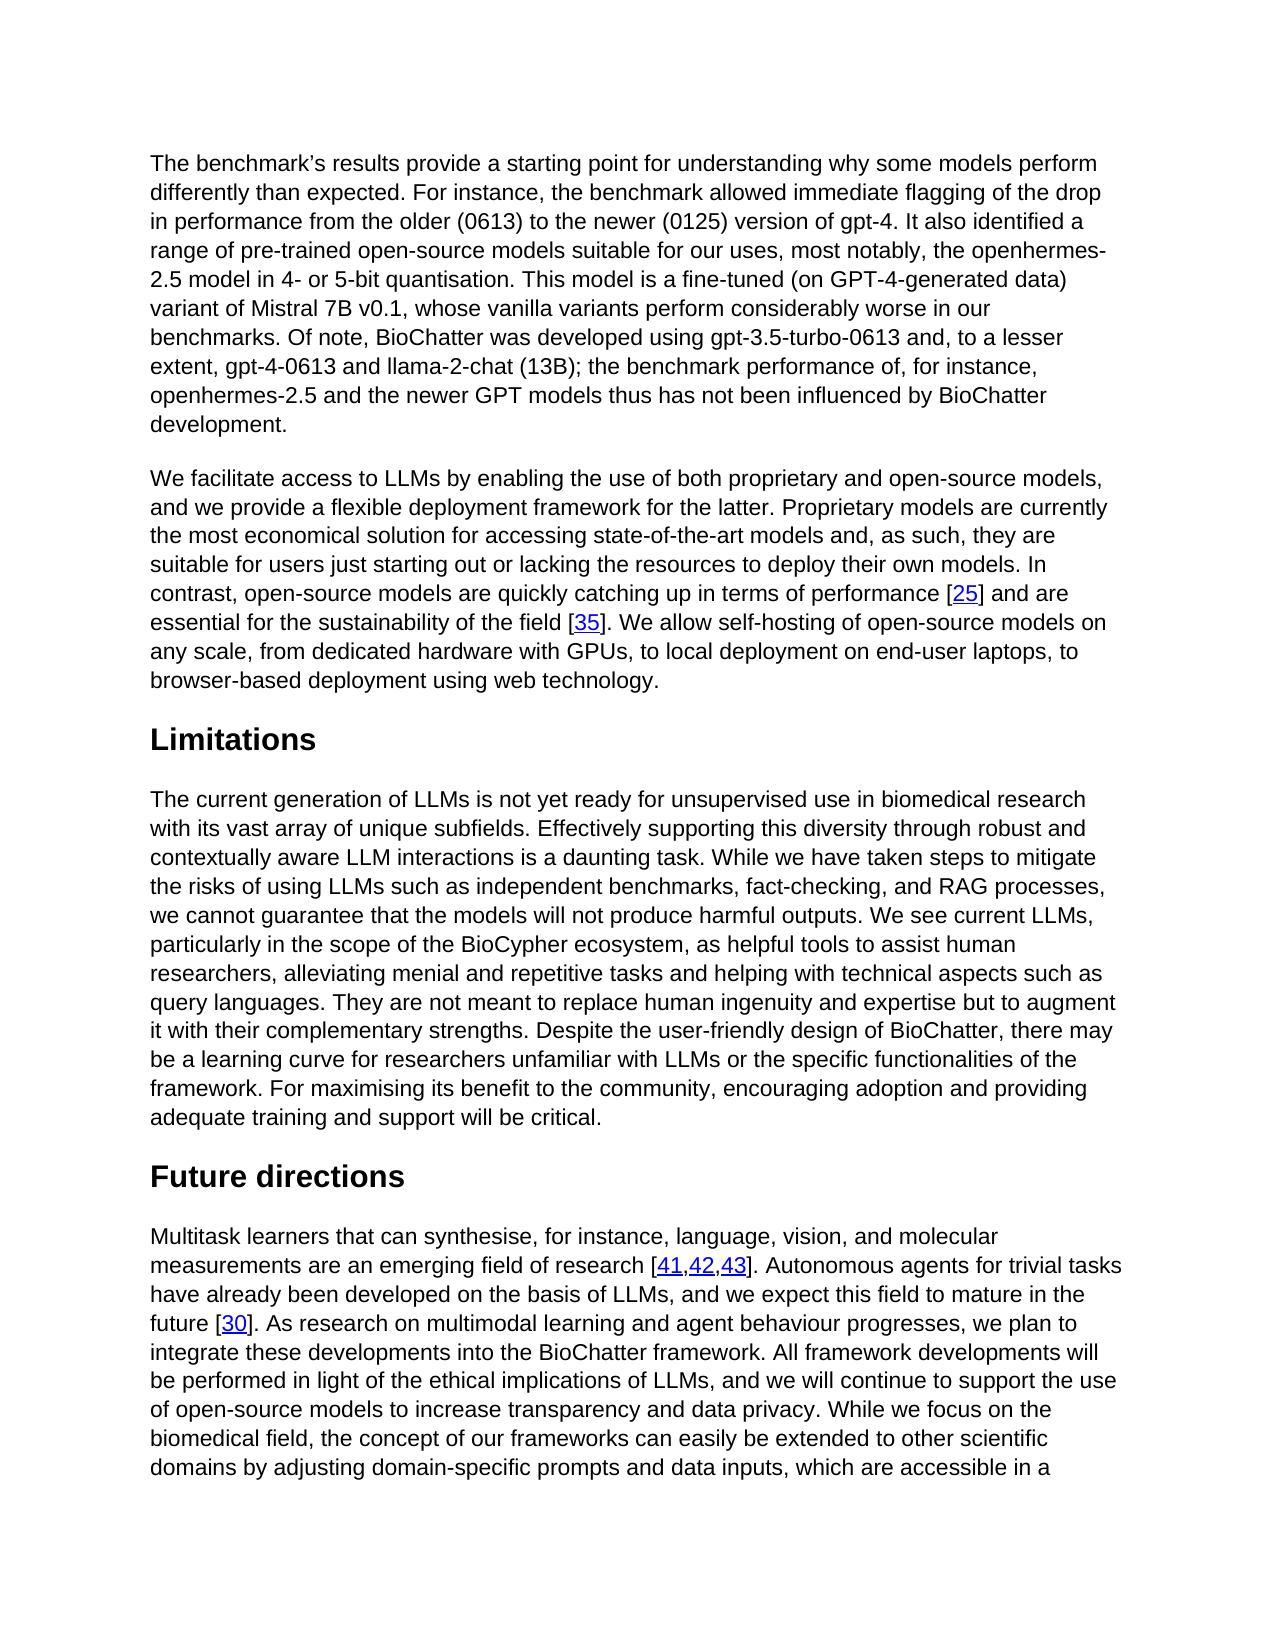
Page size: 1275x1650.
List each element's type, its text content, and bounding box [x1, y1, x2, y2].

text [150, 1223, 1125, 1481]
text We facilitate access to LLMs by enabling the use of both proprietary and open-source models, and we provide a flexible deployment framework for the latter. Proprietary models are currently the most economical solution for accessing state-of-the-art models and, as such, they are suitable for users just starting out or lacking the resources to deploy their own models. In contrast, open-source models are quickly catching up in terms of performance [25] and are essential for the sustainability of the field [35]. We allow self-hosting of open-source models on any scale, from dedicated hardware with GPUs, to local deployment on end-user laptops, to browser-based deployment using web technology. [150, 464, 1125, 694]
subtitle Future directions [150, 1158, 1125, 1194]
subtitle Limitations [150, 721, 1125, 757]
text The benchmark’s results provide a starting point for understanding why some models perform differently than expected. For instance, the benchmark allowed immediate flagging of the drop in performance from the older (0613) to the newer (0125) version of gpt-4. It also identified a range of pre-trained open-source models suitable for our uses, most notably, the openhermes-2.5 model in 4- or 5-bit quantisation. This model is a fine-tuned (on GPT-4-generated data) variant of Mistral 7B v0.1, whose vanilla variants perform considerably worse in our benchmarks. Of note, BioChatter was developed using gpt-3.5-turbo-0613 and, to a lesser extent, gpt-4-0613 and llama-2-chat (13B); the benchmark performance of, for instance, openhermes-2.5 and the newer GPT models thus has not been influenced by BioChatter development. [150, 150, 1125, 437]
text The current generation of LLMs is not yet ready for unsupervised use in biomedical research with its vast array of unique subfields. Effectively supporting this diversity through robust and contextually aware LLM interactions is a daunting task. While we have taken steps to mitigate the risks of using LLMs such as independent benchmarks, fact-checking, and RAG processes, we cannot guarantee that the models will not produce harmful outputs. We see current LLMs, particularly in the scope of the BioCypher ecosystem, as helpful tools to assist human researchers, alleviating menial and repetitive tasks and helping with technical aspects such as query languages. They are not meant to replace human ingenuity and expertise but to augment it with their complementary strengths. Despite the user-friendly design of BioChatter, there may be a learning curve for researchers unfamiliar with LLMs or the specific functionalities of the framework. For maximising its benefit to the community, encouraging adoption and providing adequate training and support will be critical. [150, 786, 1125, 1131]
